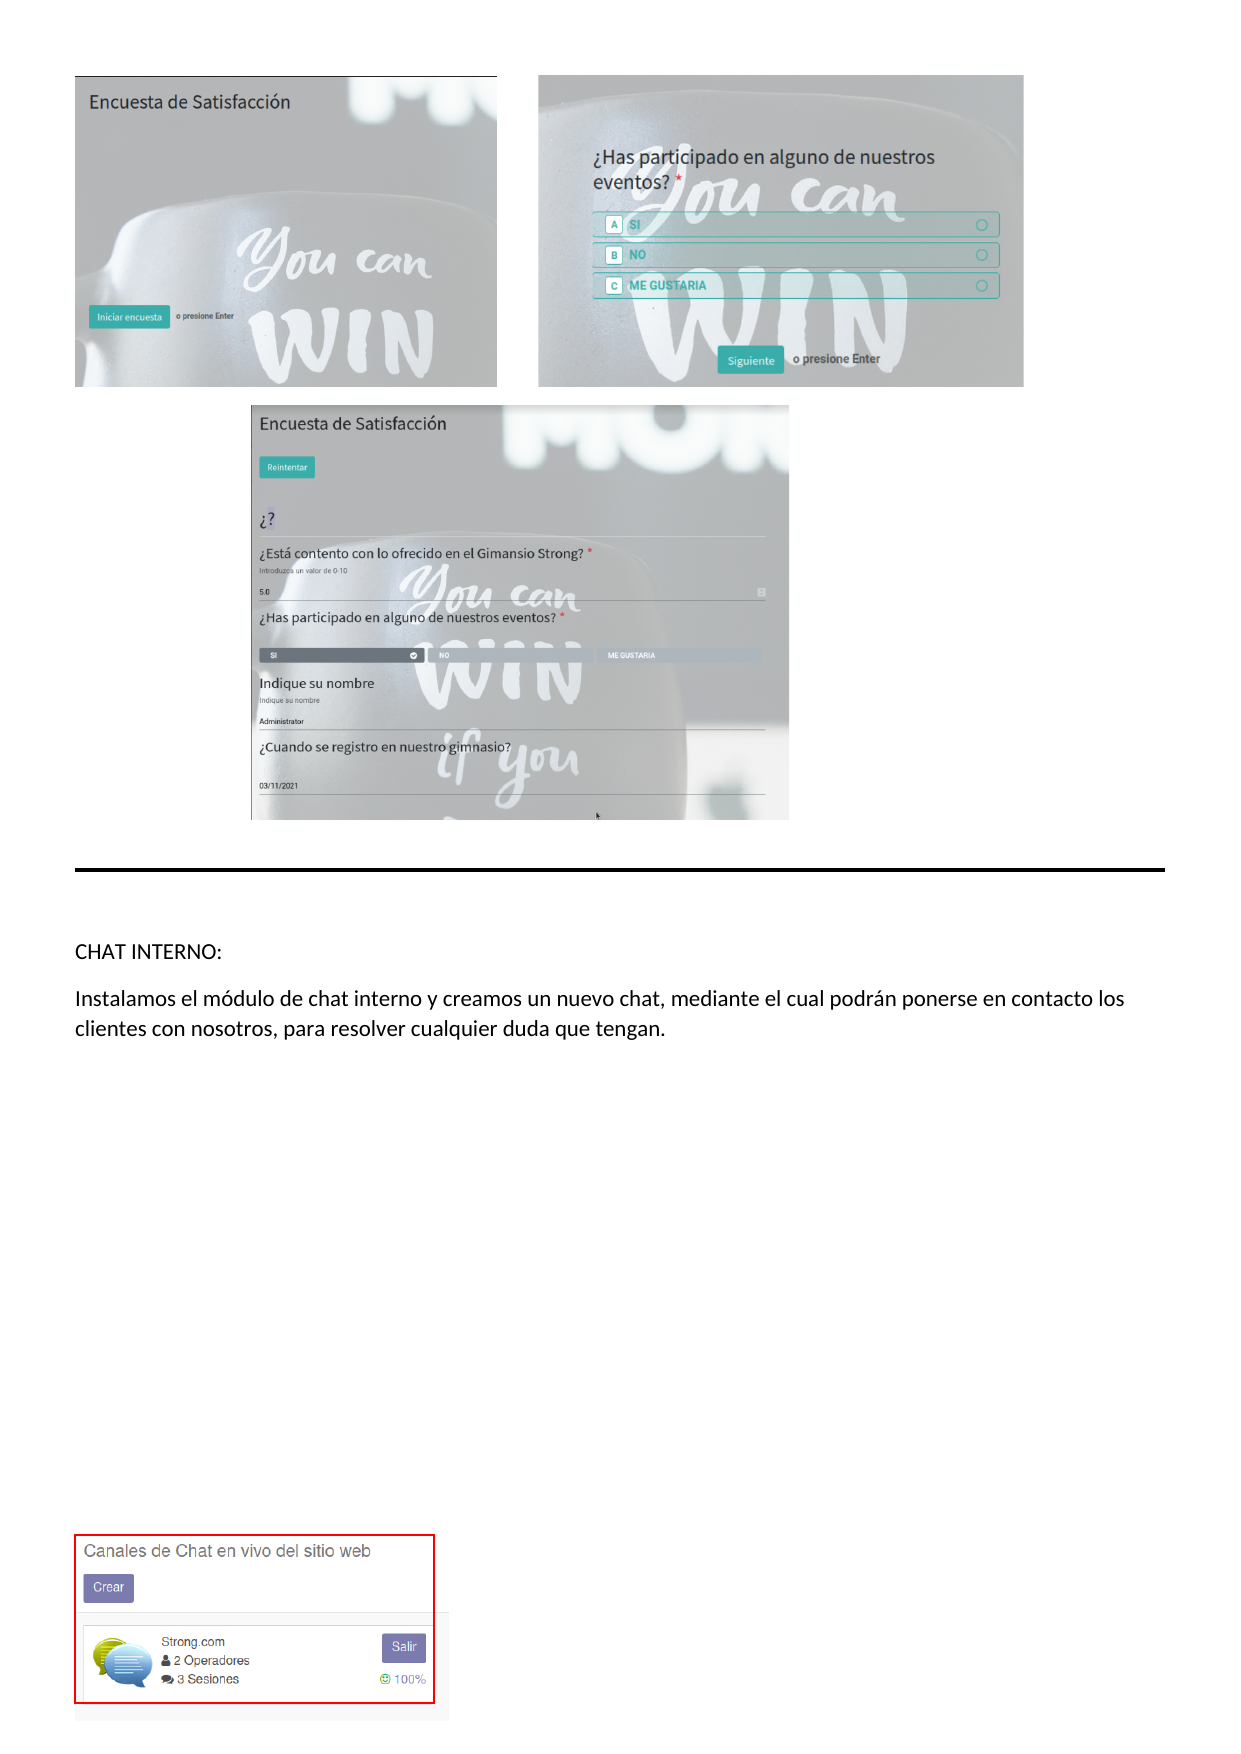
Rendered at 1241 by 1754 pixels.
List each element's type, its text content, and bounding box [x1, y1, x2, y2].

picture [75, 76, 497, 387]
text CHAT INTERNO: [75, 937, 1165, 965]
picture [251, 405, 790, 820]
picture [538, 75, 1024, 387]
picture [75, 1530, 449, 1721]
text Instalamos el módulo de chat interno y creamos un nuevo chat, mediante el cual podrán ponerse en contacto los clientes con nosotros, para resolver cualquier duda que tengan. [75, 984, 1165, 1042]
picture [76, 1536, 433, 1702]
